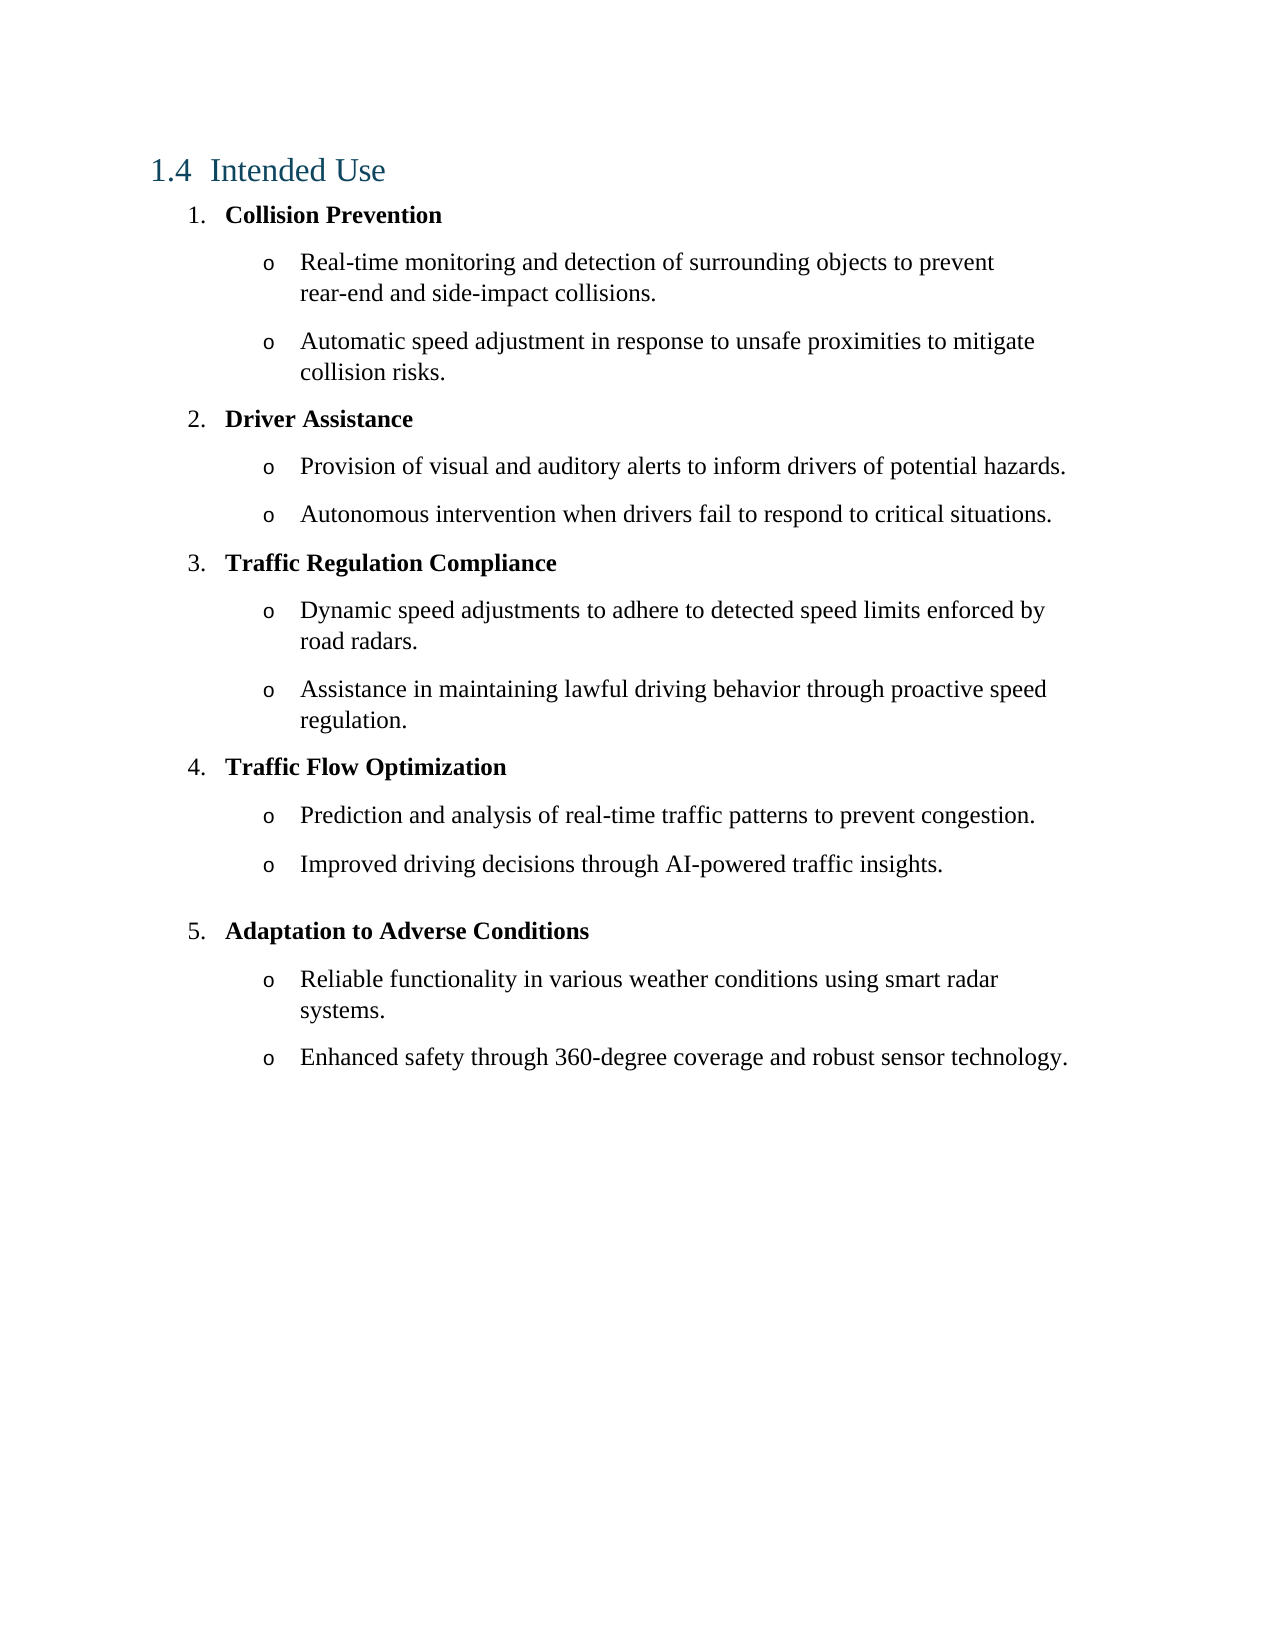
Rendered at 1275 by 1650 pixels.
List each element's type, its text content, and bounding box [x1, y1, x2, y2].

list Autonomous intervention when drivers fail to respond to critical situations. [262, 499, 1089, 529]
list Driver Assistance [187, 404, 1275, 432]
list Traffic Flow Optimization [187, 752, 1275, 781]
list Dynamic speed adjustments to adhere to detected speed limits enforced by road radars. [262, 595, 1072, 655]
list Provision of visual and auditory alerts to inform drivers of potential hazards. [262, 451, 1275, 481]
list Assistance in maintaining lawful driving behavior through proactive speed regulation. [262, 674, 1099, 734]
list Automatic speed adjustment in response to unsafe proximities to mitigate collision risks. [262, 326, 1088, 385]
list Prediction and analysis of real-time traffic patterns to prevent congestion. [262, 800, 1108, 830]
list Enhanced safety through 360-degree coverage and robust sensor technology. [262, 1042, 1119, 1072]
list Real-time monitoring and detection of surrounding objects to prevent rear-end and side-impact collisions. [262, 247, 1024, 307]
list Improved driving decisions through AI-powered traffic insights. [262, 849, 1121, 878]
list Reliable functionality in various weather conditions using smart radar systems. [262, 964, 1075, 1024]
subtitle Intended Use [150, 150, 1275, 188]
list Collision Prevention [187, 200, 1275, 228]
list Traffic Regulation Compliance [187, 548, 1275, 577]
list Adaptation to Adverse Conditions [187, 916, 1275, 945]
